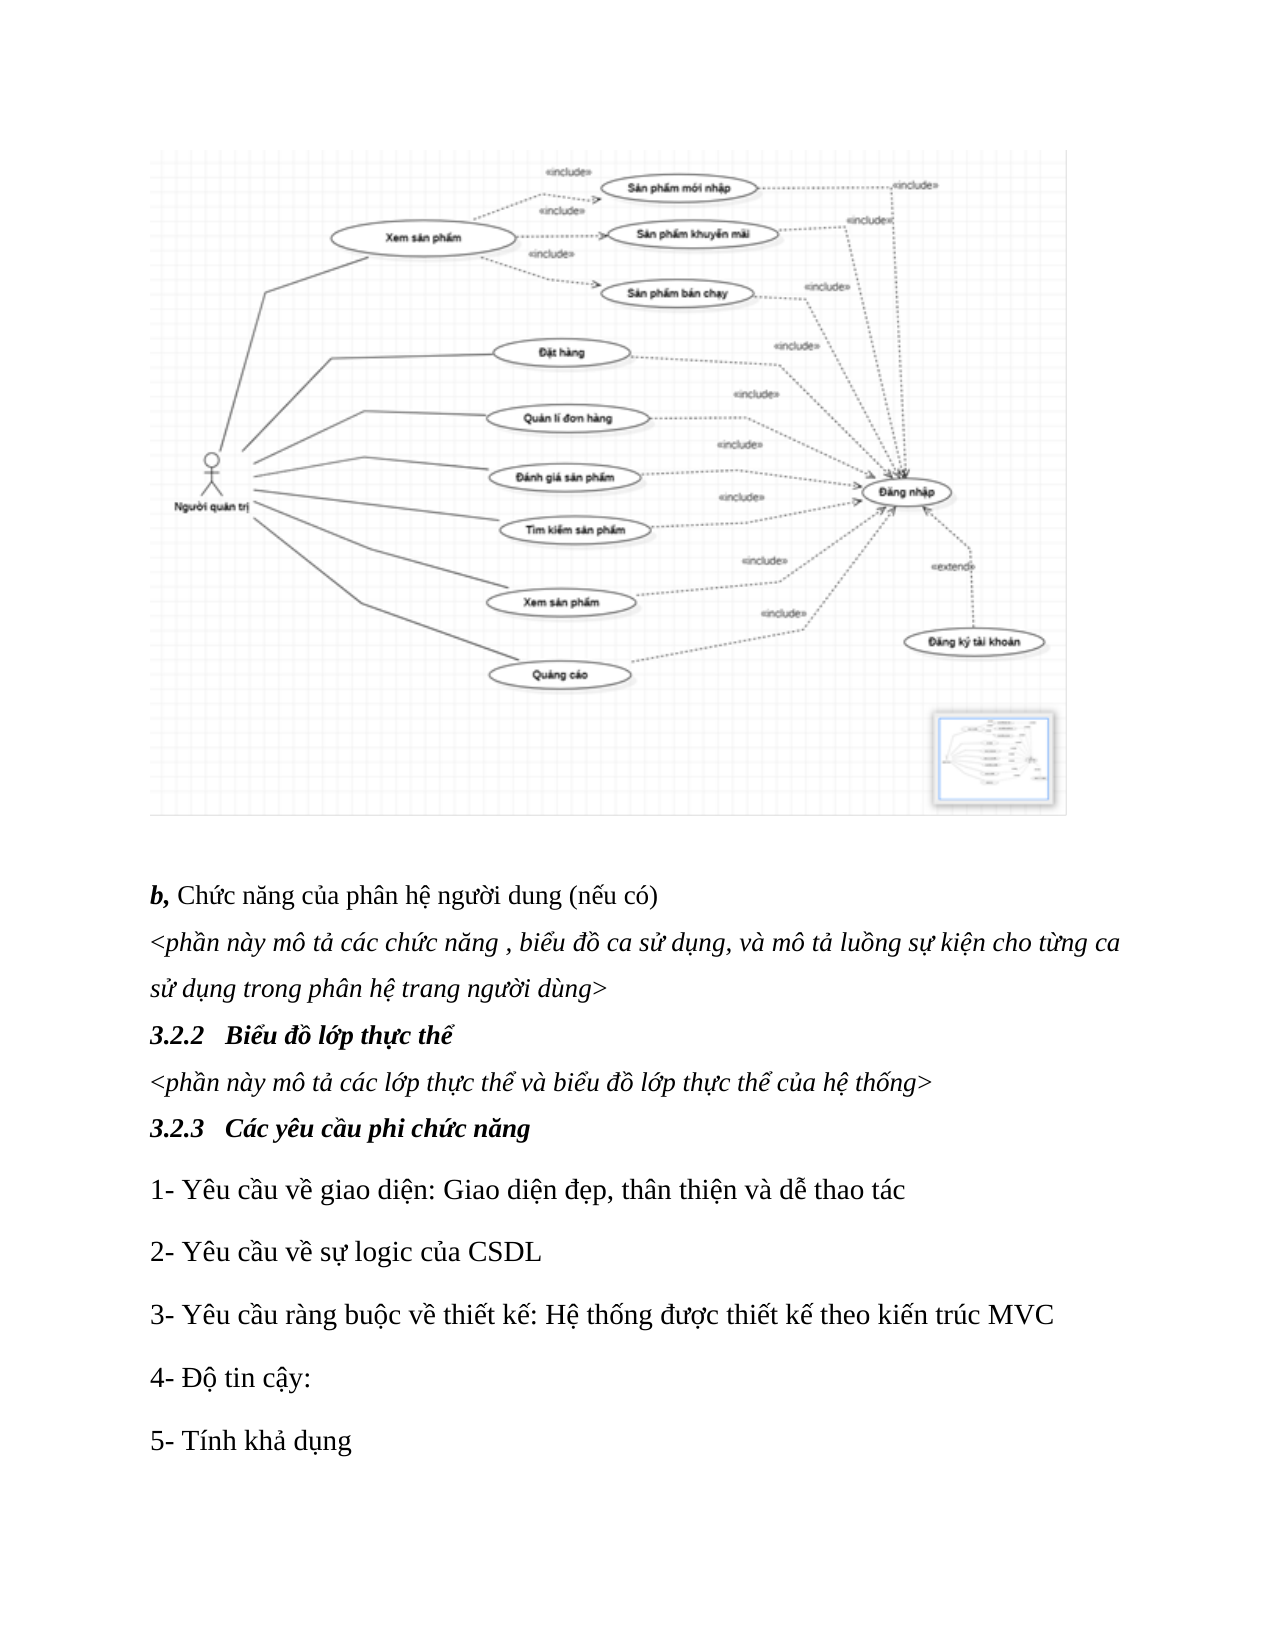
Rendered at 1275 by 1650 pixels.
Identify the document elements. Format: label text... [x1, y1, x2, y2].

text 1- Yêu cầu về giao diện: Giao diện đẹp, thân thiện và dễ thao tác [150, 1172, 1125, 1205]
list Biểu đồ lớp thực thể [135, 1019, 1125, 1050]
text <phần này mô tả các chức năng , biểu đồ ca sử dụng, và mô tả luồng sự kiện cho từng ca sử dụng trong phân hệ trang người dùng> [150, 926, 1125, 1004]
text 4- Độ tin cậy: [150, 1360, 1125, 1394]
text <phần này mô tả các lớp thực thể và biểu đồ lớp thực thể của hệ thống> [150, 1066, 1125, 1097]
text 5- Tính khả dụng [150, 1423, 1125, 1457]
list Các yêu cầu phi chức năng [135, 1113, 1125, 1144]
picture [150, 150, 1068, 817]
text 2- Yêu cầu về sự logic của CSDL [150, 1234, 1125, 1268]
text 3- Yêu cầu ràng buộc về thiết kế: Hệ thống được thiết kế theo kiến trúc MVC [150, 1297, 1125, 1331]
text b, Chức năng của phân hệ người dung (nếu có) [150, 879, 1125, 910]
